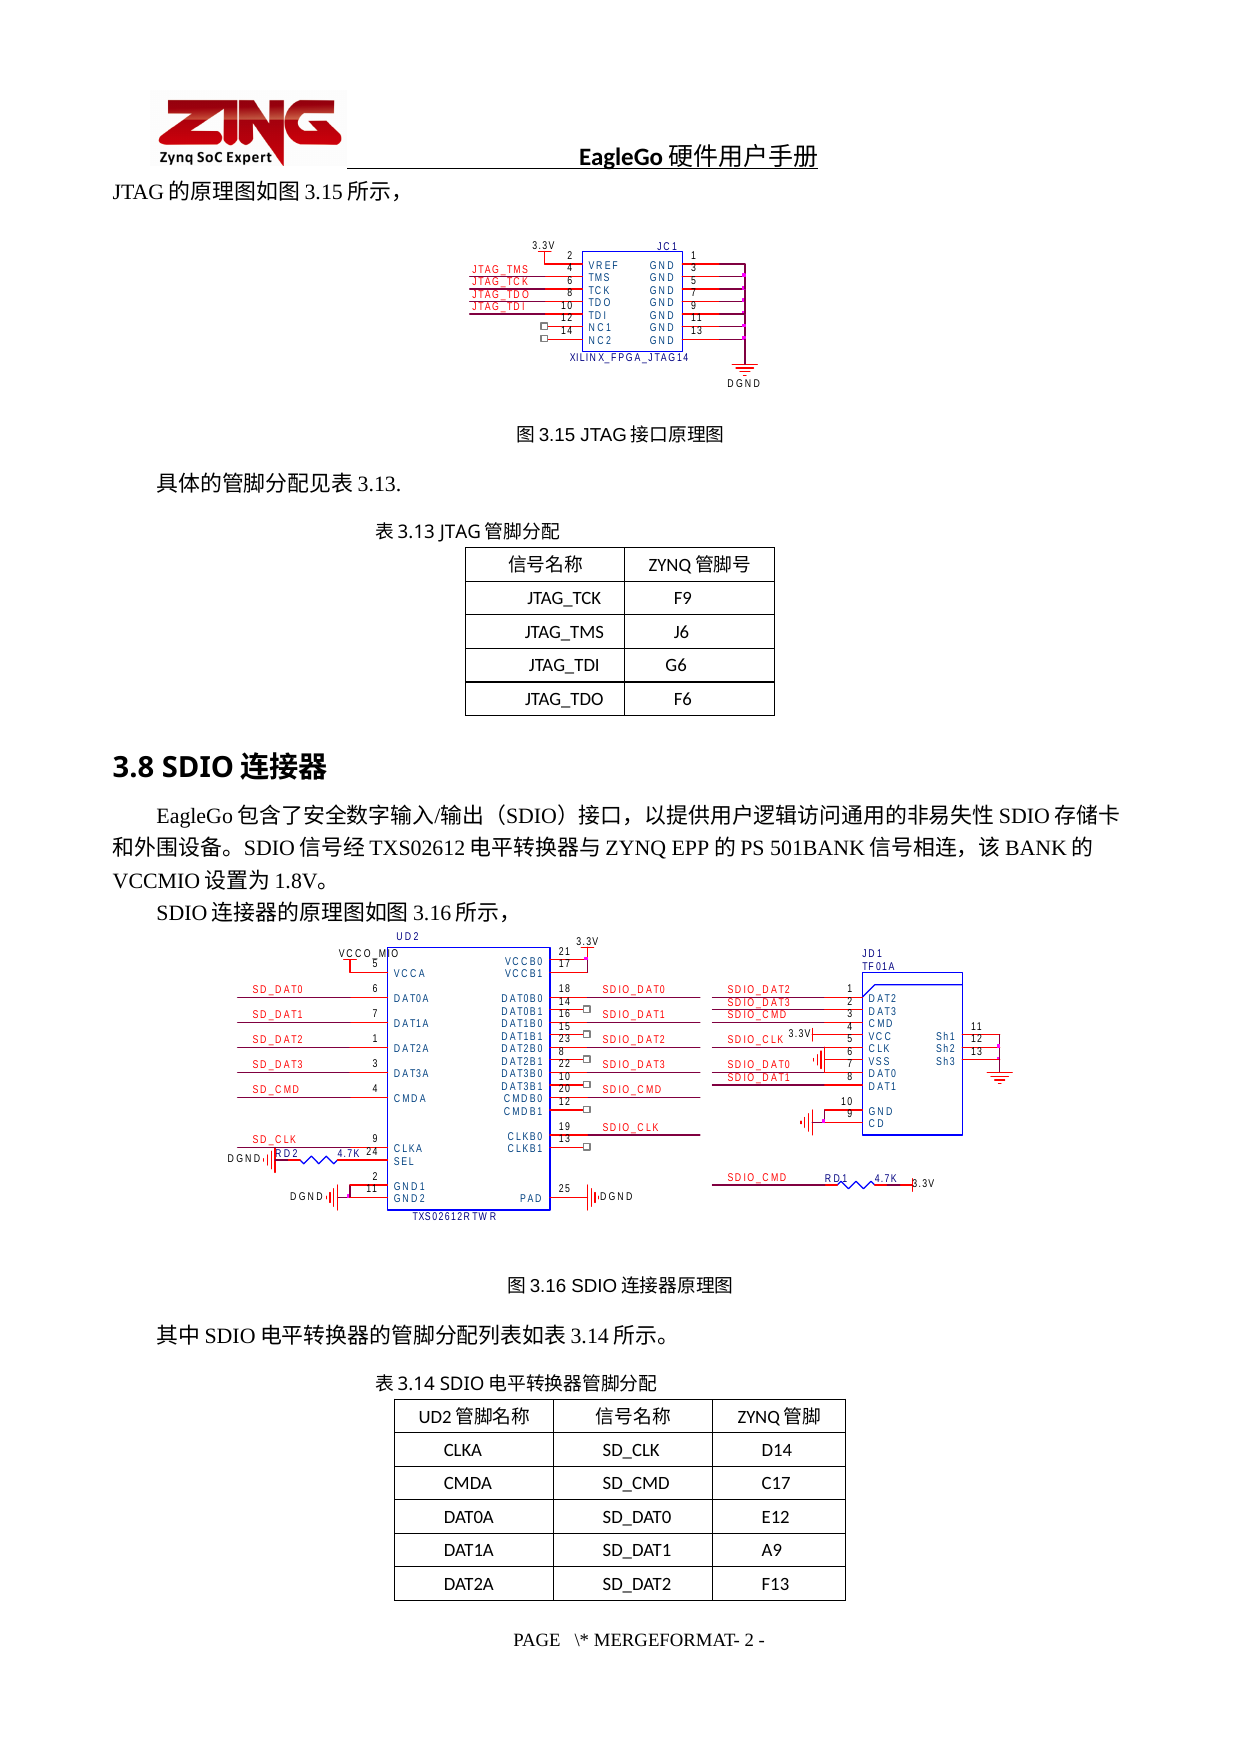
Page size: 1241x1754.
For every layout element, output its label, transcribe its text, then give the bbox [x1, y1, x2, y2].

table_cell F9 [625, 582, 774, 614]
table_cell DAT2A [395, 1567, 553, 1600]
picture [150, 90, 347, 166]
table_header ZYNQ管脚 [713, 1400, 845, 1432]
table_cell CLKA [395, 1433, 553, 1466]
table_cell JTAG_TMS [466, 615, 624, 648]
subtitle 3.8 SDIO连接器 [112, 732, 1128, 797]
table_cell JTAG_TDO [466, 683, 624, 715]
text SDIO连接器的原理图如图3.16所示， [112, 895, 1128, 927]
table_cell JTAG_TCK [466, 582, 624, 614]
table_cell SD_DAT0 [554, 1500, 712, 1533]
text 图3.15 JTAG接口原理图 [112, 222, 1128, 450]
table_header 信号名称 [554, 1400, 712, 1432]
text 其中SDIO电平转换器的管脚分配列表如表3.14所示。 [112, 1317, 1128, 1350]
table_cell SD_CMD [554, 1467, 712, 1499]
table_cell DAT0A [395, 1500, 553, 1533]
text 具体的管脚分配见表3.13. [112, 466, 1128, 498]
table_cell A9 [713, 1534, 845, 1566]
table_cell G6 [625, 649, 774, 681]
table_cell DAT1A [395, 1534, 553, 1566]
table_cell C17 [713, 1467, 845, 1499]
table_cell SD_DAT2 [554, 1567, 712, 1600]
table_cell SD_DAT1 [554, 1534, 712, 1566]
text 图3.16 SDIO连接器原理图 [112, 1268, 1128, 1301]
table_cell SD_CLK [554, 1433, 712, 1466]
table_cell E12 [713, 1500, 845, 1533]
table_cell F6 [625, 683, 774, 715]
table_header ZYNQ管脚号 [625, 548, 774, 581]
text 表3.13 JTAG管脚分配 [331, 515, 1128, 547]
table_cell F13 [713, 1567, 845, 1600]
table_cell JTAG_TDI [466, 649, 624, 681]
text JTAG的原理图如图3.15所示， [112, 173, 1128, 206]
table_cell CMDA [395, 1467, 553, 1499]
table_cell D14 [713, 1433, 845, 1466]
text 表3.14 SDIO电平转换器管脚分配 [331, 1366, 1128, 1398]
table_header 信号名称 [466, 548, 624, 581]
text EagleGo包含了安全数字输入/输出（SDIO）接口，以提供用户逻辑访问通用的非易失性SDIO存储卡和外围设备。SDIO信号经TXS02612电平转换器与ZYNQ EPP 的PS 501BANK信号相连，该BANK的VCCMIO设置为1.8V。 [112, 797, 1128, 895]
table_cell J6 [625, 615, 774, 648]
table_header UD2管脚名称 [395, 1400, 553, 1432]
